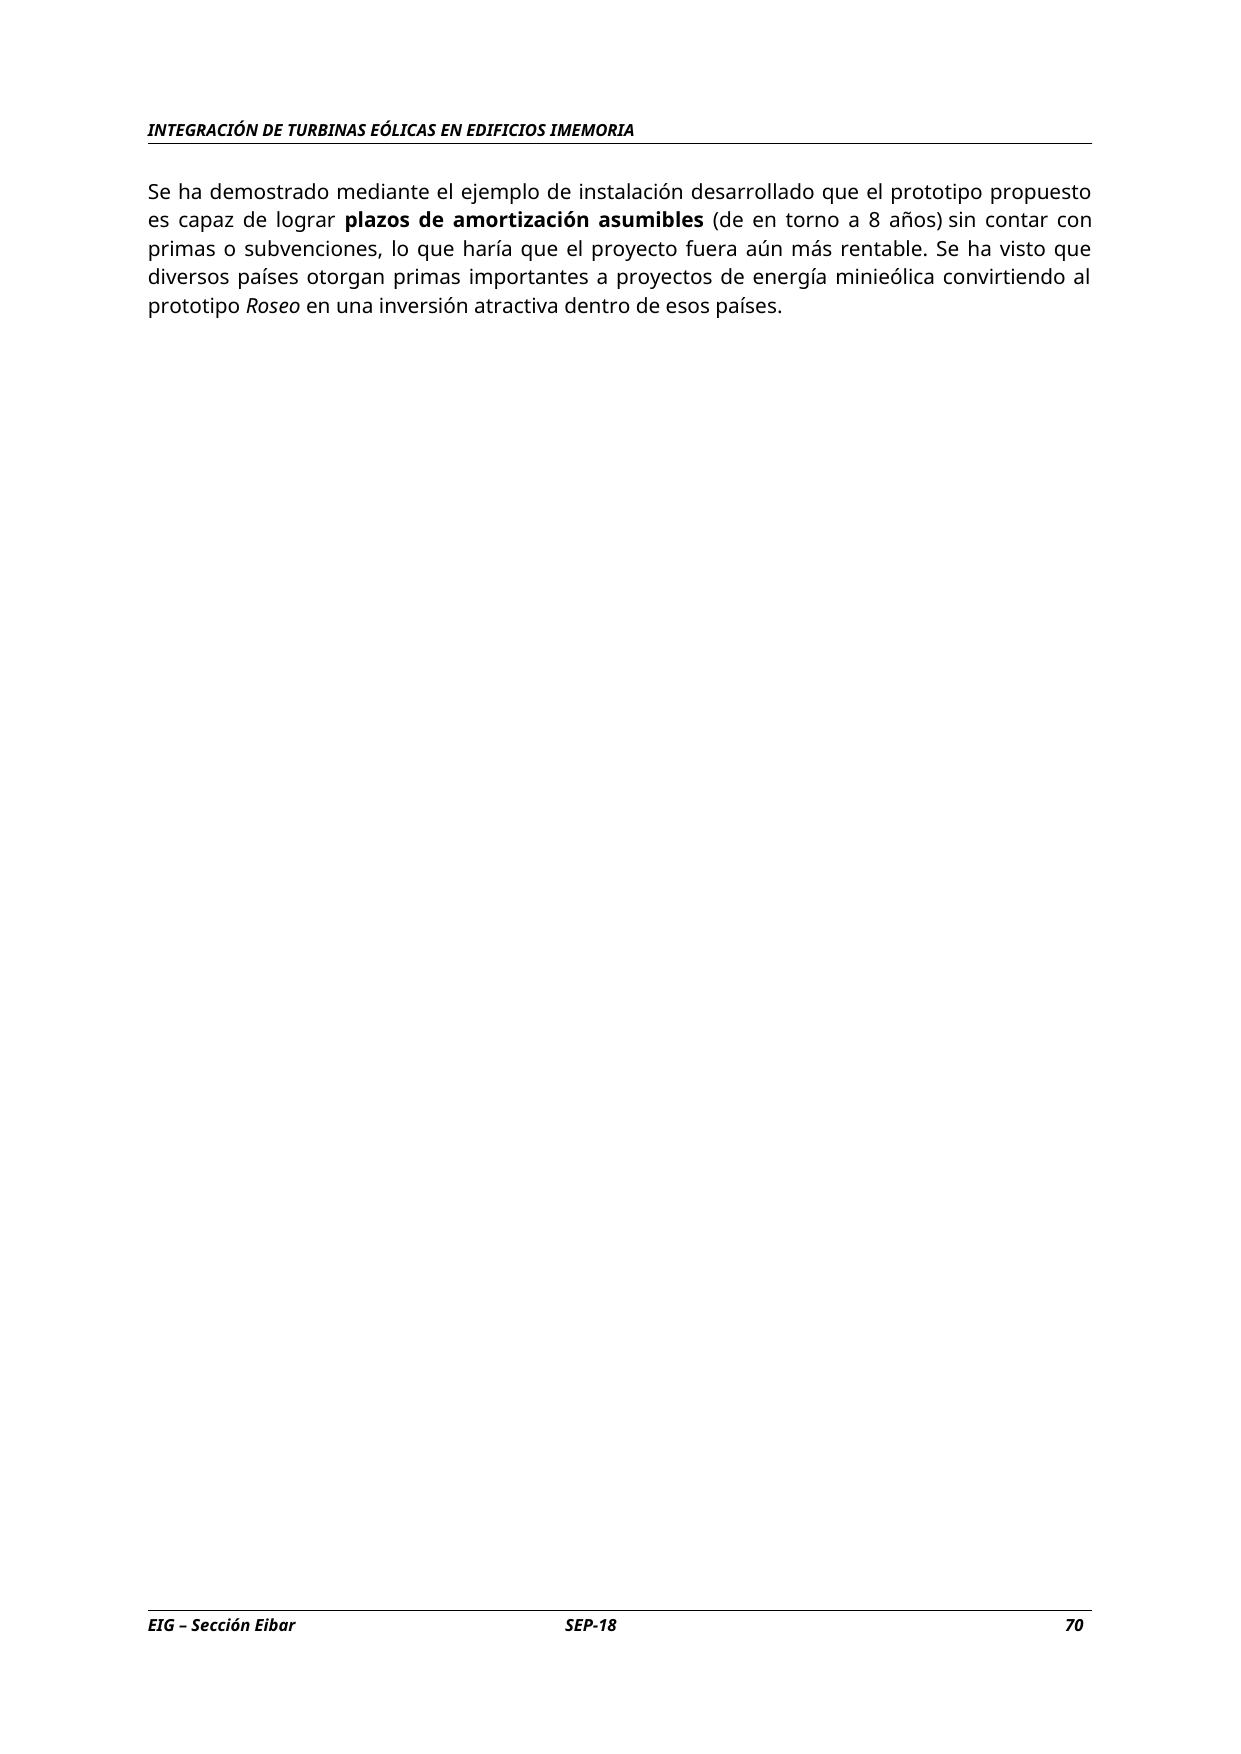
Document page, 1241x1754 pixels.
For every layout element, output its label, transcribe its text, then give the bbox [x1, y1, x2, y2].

text Se ha demostrado mediante el ejemplo de instalación desarrollado que el prototipo propuesto es capaz de lograr plazos de amortización asumibles (de en torno a 8 años) sin contar con primas o subvenciones, lo que haría que el proyecto fuera aún más rentable. Se ha visto que diversos países otorgan primas importantes a proyectos de energía minieólica convirtiendo al prototipo Roseo en una inversión atractiva dentro de esos países. [148, 177, 1092, 319]
